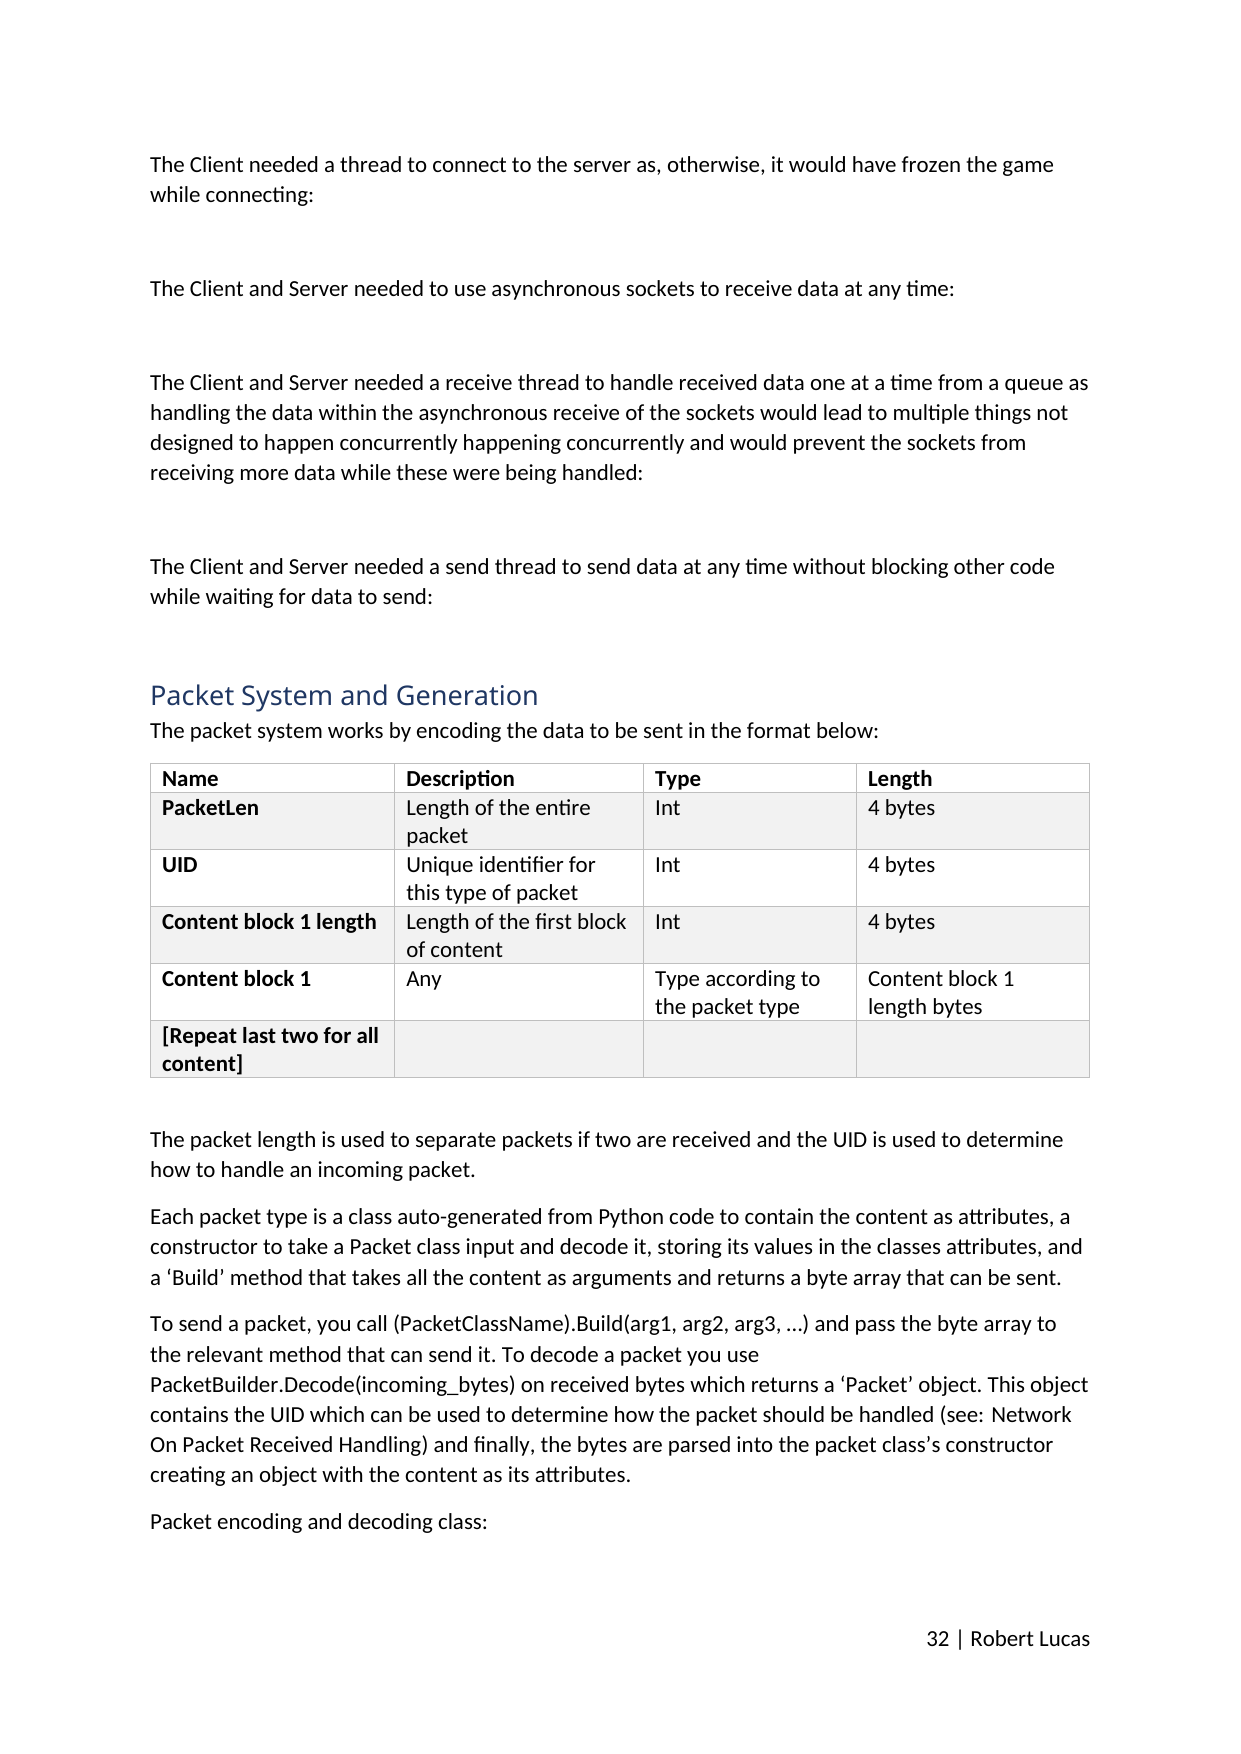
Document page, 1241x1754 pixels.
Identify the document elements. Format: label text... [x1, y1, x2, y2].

subtitle Packet System and Generation [150, 676, 1090, 713]
table_cell Unique identifier for this type of packet [395, 850, 643, 906]
table_header Type [644, 764, 856, 792]
text The packet length is used to separate packets if two are received and the UID is used to determine how to handle an incoming packet. [150, 1125, 1090, 1183]
table_cell [395, 1021, 643, 1077]
table_cell Content block 1 length bytes [857, 964, 1089, 1020]
table_cell Content block 1 [151, 964, 394, 1020]
text To send a packet, you call (PacketClassName).Build(arg1, arg2, arg3, …) and pass the byte array to the relevant method that can send it. To decode a packet you use PacketBuilder.Decode(incoming_bytes) on received bytes which returns a ‘Packet’ object. This object contains the UID which can be used to determine how the packet should be handled (see: Network On Packet Received Handling) and finally, the bytes are parsed into the packet class’s constructor creating an object with the content as its attributes. [150, 1309, 1090, 1488]
text The Client needed a thread to connect to the server as, otherwise, it would have frozen the game while connecting: [150, 150, 1090, 208]
table_cell Int [644, 793, 856, 849]
table_cell Int [644, 850, 856, 906]
text The Client and Server needed a receive thread to handle received data one at a time from a queue as handling the data within the asynchronous receive of the sockets would lead to multiple things not designed to happen concurrently happening concurrently and would prevent the sockets from receiving more data while these were being handled: [150, 368, 1090, 486]
table_cell [857, 1021, 1089, 1077]
table_header Description [395, 764, 643, 792]
table_cell 4 bytes [857, 907, 1089, 963]
table_cell Int [644, 907, 856, 963]
text Each packet type is a class auto-generated from Python code to contain the content as attributes, a constructor to take a Packet class input and decode it, storing its values in the classes attributes, and a ‘Build’ method that takes all the content as arguments and returns a byte array that can be sent. [150, 1202, 1090, 1291]
table_cell 4 bytes [857, 793, 1089, 849]
table_cell Length of the entire packet [395, 793, 643, 849]
table_cell Type according to the packet type [644, 964, 856, 1020]
table_cell Length of the first block of content [395, 907, 643, 963]
text The packet system works by encoding the data to be sent in the format below: [150, 716, 1090, 744]
table_cell [644, 1021, 856, 1077]
table_cell PacketLen [151, 793, 394, 849]
table_cell UID [151, 850, 394, 906]
table_cell 4 bytes [857, 850, 1089, 906]
table_cell Content block 1 length [151, 907, 394, 963]
table_cell [Repeat last two for all content] [151, 1021, 394, 1077]
text The Client and Server needed to use asynchronous sockets to receive data at any time: [150, 274, 1090, 302]
table_header Name [151, 764, 394, 792]
table_cell Any [395, 964, 643, 1020]
text Packet encoding and decoding class: [150, 1507, 1090, 1535]
text The Client and Server needed a send thread to send data at any time without blocking other code while waiting for data to send: [150, 552, 1090, 610]
table_header Length [857, 764, 1089, 792]
